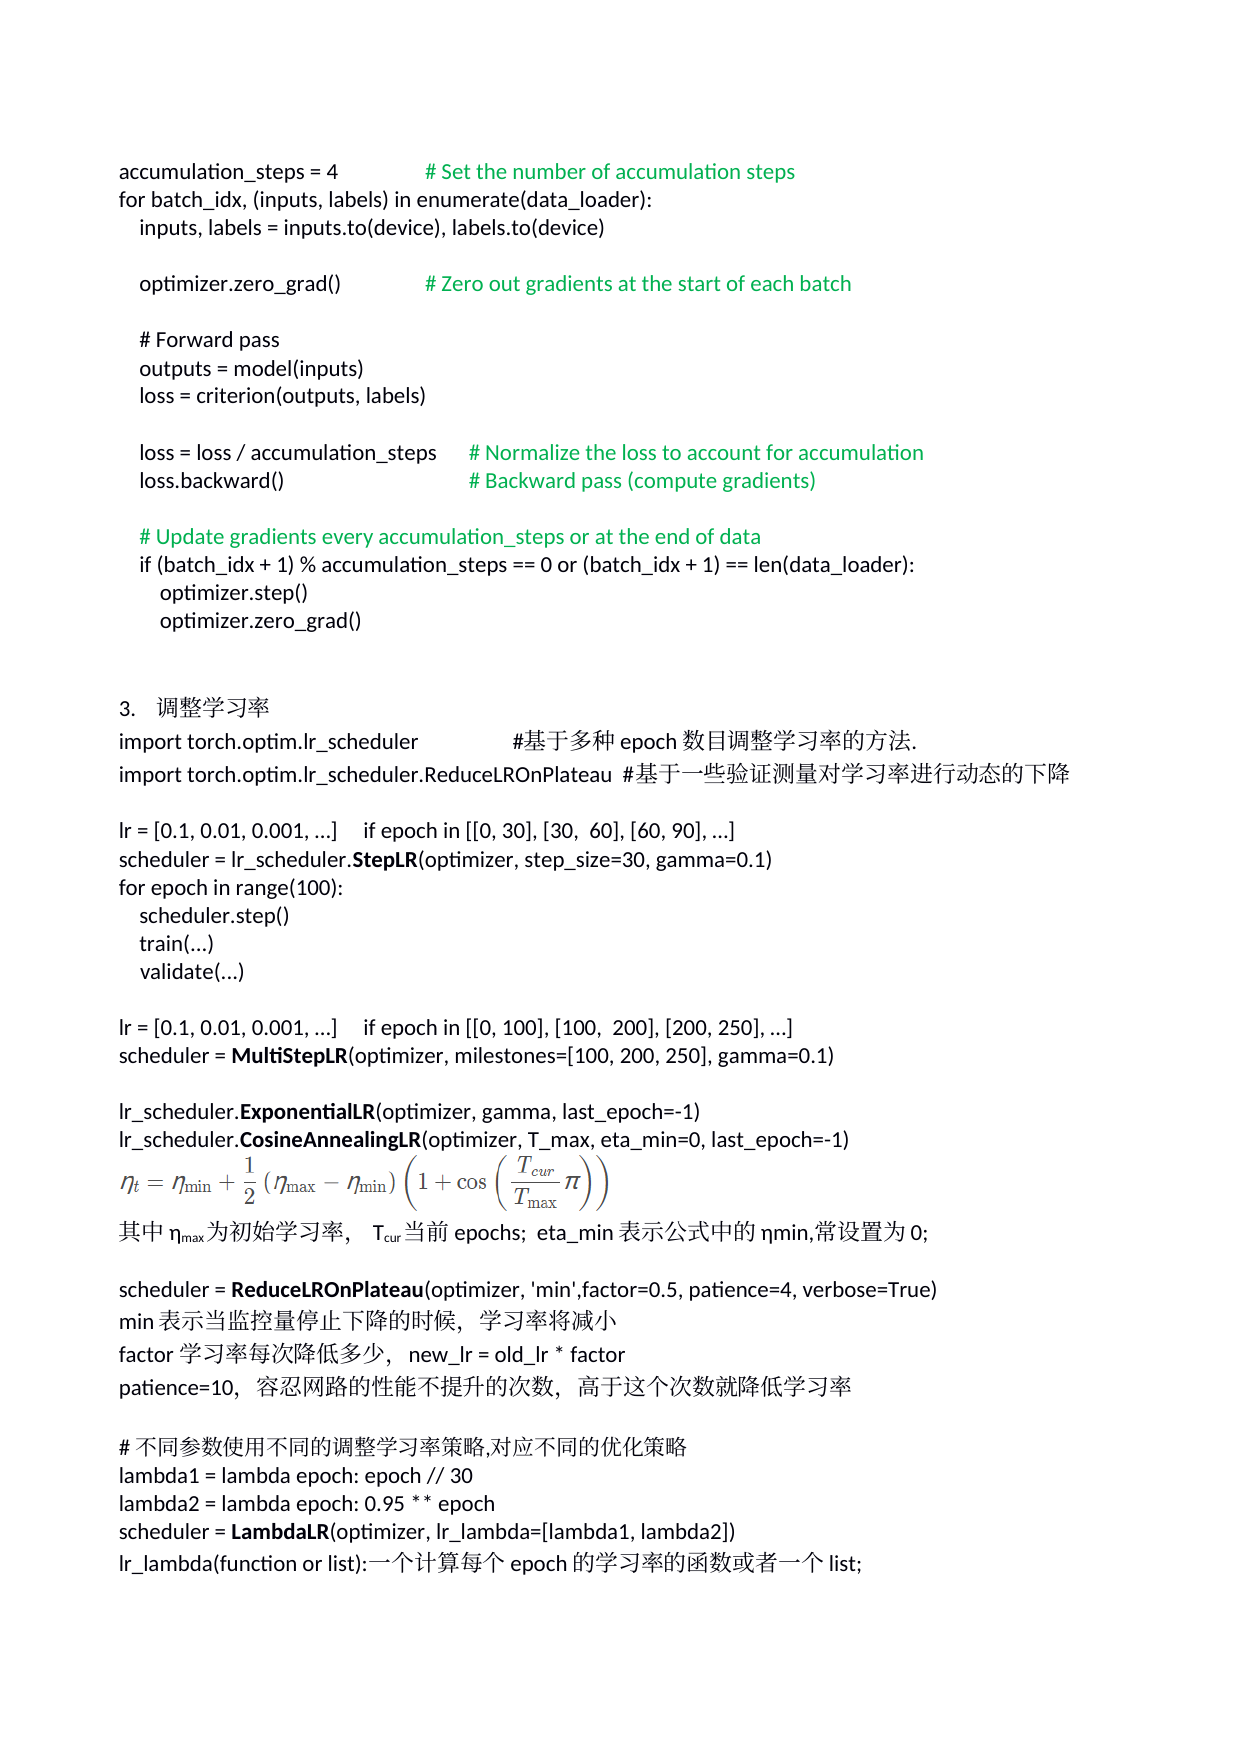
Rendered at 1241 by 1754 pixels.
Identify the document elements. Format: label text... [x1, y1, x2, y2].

text scheduler = MultiStepLR(optimizer, milestones=[100, 200, 250], gamma=0.1) [118, 1041, 1122, 1069]
text # 不同参数使用不同的调整学习率策略,对应不同的优化策略 [118, 1430, 1122, 1461]
text scheduler = lr_scheduler.StepLR(optimizer, step_size=30, gamma=0.1) [118, 845, 1122, 873]
text lr_lambda(function or list):一个计算每个epoch的学习率的函数或者一个list; [118, 1545, 1122, 1578]
text factor 学习率每次降低多少，new_lr = old_lr * factor [118, 1336, 1122, 1369]
text loss = loss / accumulation_steps # Normalize the loss to account for accumulation [118, 438, 1122, 466]
text lr_scheduler.CosineAnnealingLR(optimizer, T_max, eta_min=0, last_epoch=-1) [118, 1125, 1122, 1153]
text optimizer.zero_grad() # Zero out gradients at the start of each batch [118, 269, 1122, 298]
text # Update gradients every accumulation_steps or at the end of data [118, 522, 1122, 550]
text lr = [0.1, 0.01, 0.001, …] if epoch in [[0, 100], [100, 200], [200, 250], …] [118, 1013, 1122, 1041]
text lambda1 = lambda epoch: epoch // 30 [118, 1461, 1122, 1489]
picture [118, 1152, 610, 1214]
list 调整学习率 [118, 690, 1122, 723]
text inputs, labels = inputs.to(device), labels.to(device) [118, 213, 1122, 242]
text optimizer.zero_grad() [118, 606, 1122, 634]
text loss.backward() # Backward pass (compute gradients) [118, 466, 1122, 494]
text lambda2 = lambda epoch: 0.95 ** epoch [118, 1489, 1122, 1517]
text loss = criterion(outputs, labels) [118, 382, 1122, 410]
text for batch_idx, (inputs, labels) in enumerate(data_loader): [118, 186, 1122, 213]
text for epoch in range(100): [118, 873, 1122, 901]
text scheduler = LambdaLR(optimizer, lr_lambda=[lambda1, lambda2]) [118, 1517, 1122, 1545]
text lr = [0.1, 0.01, 0.001, …] if epoch in [[0, 30], [30, 60], [60, 90], …] [118, 817, 1122, 845]
text if (batch_idx + 1) % accumulation_steps == 0 or (batch_idx + 1) == len(data_loader): [118, 550, 1122, 578]
text import torch.optim.lr_scheduler.ReduceLROnPlateau #基于一些验证测量对学习率进行动态的下降 [118, 756, 1122, 789]
text validate(...) [118, 957, 1122, 985]
text accumulation_steps = 4 # Set the number of accumulation steps [118, 157, 1122, 186]
text scheduler = ReduceLROnPlateau(optimizer, 'min',factor=0.5, patience=4, verbose=True) [118, 1275, 1122, 1303]
text 其中ηmax为初始学习率， Tcur当前epochs; eta_min表示公式中的ηmin,常设置为0; [118, 1214, 1122, 1247]
text patience=10，容忍网路的性能不提升的次数，高于这个次数就降低学习率 [118, 1369, 1122, 1402]
text outputs = model(inputs) [118, 354, 1122, 382]
text import torch.optim.lr_scheduler #基于多种epoch数目调整学习率的方法. [118, 723, 1122, 756]
text lr_scheduler.ExponentialLR(optimizer, gamma, last_epoch=-1) [118, 1097, 1122, 1125]
text min表示当监控量停止下降的时候，学习率将减小 [118, 1303, 1122, 1336]
text train(...) [118, 929, 1122, 957]
text scheduler.step() [118, 901, 1122, 929]
text optimizer.step() [118, 578, 1122, 606]
text # Forward pass [118, 326, 1122, 354]
